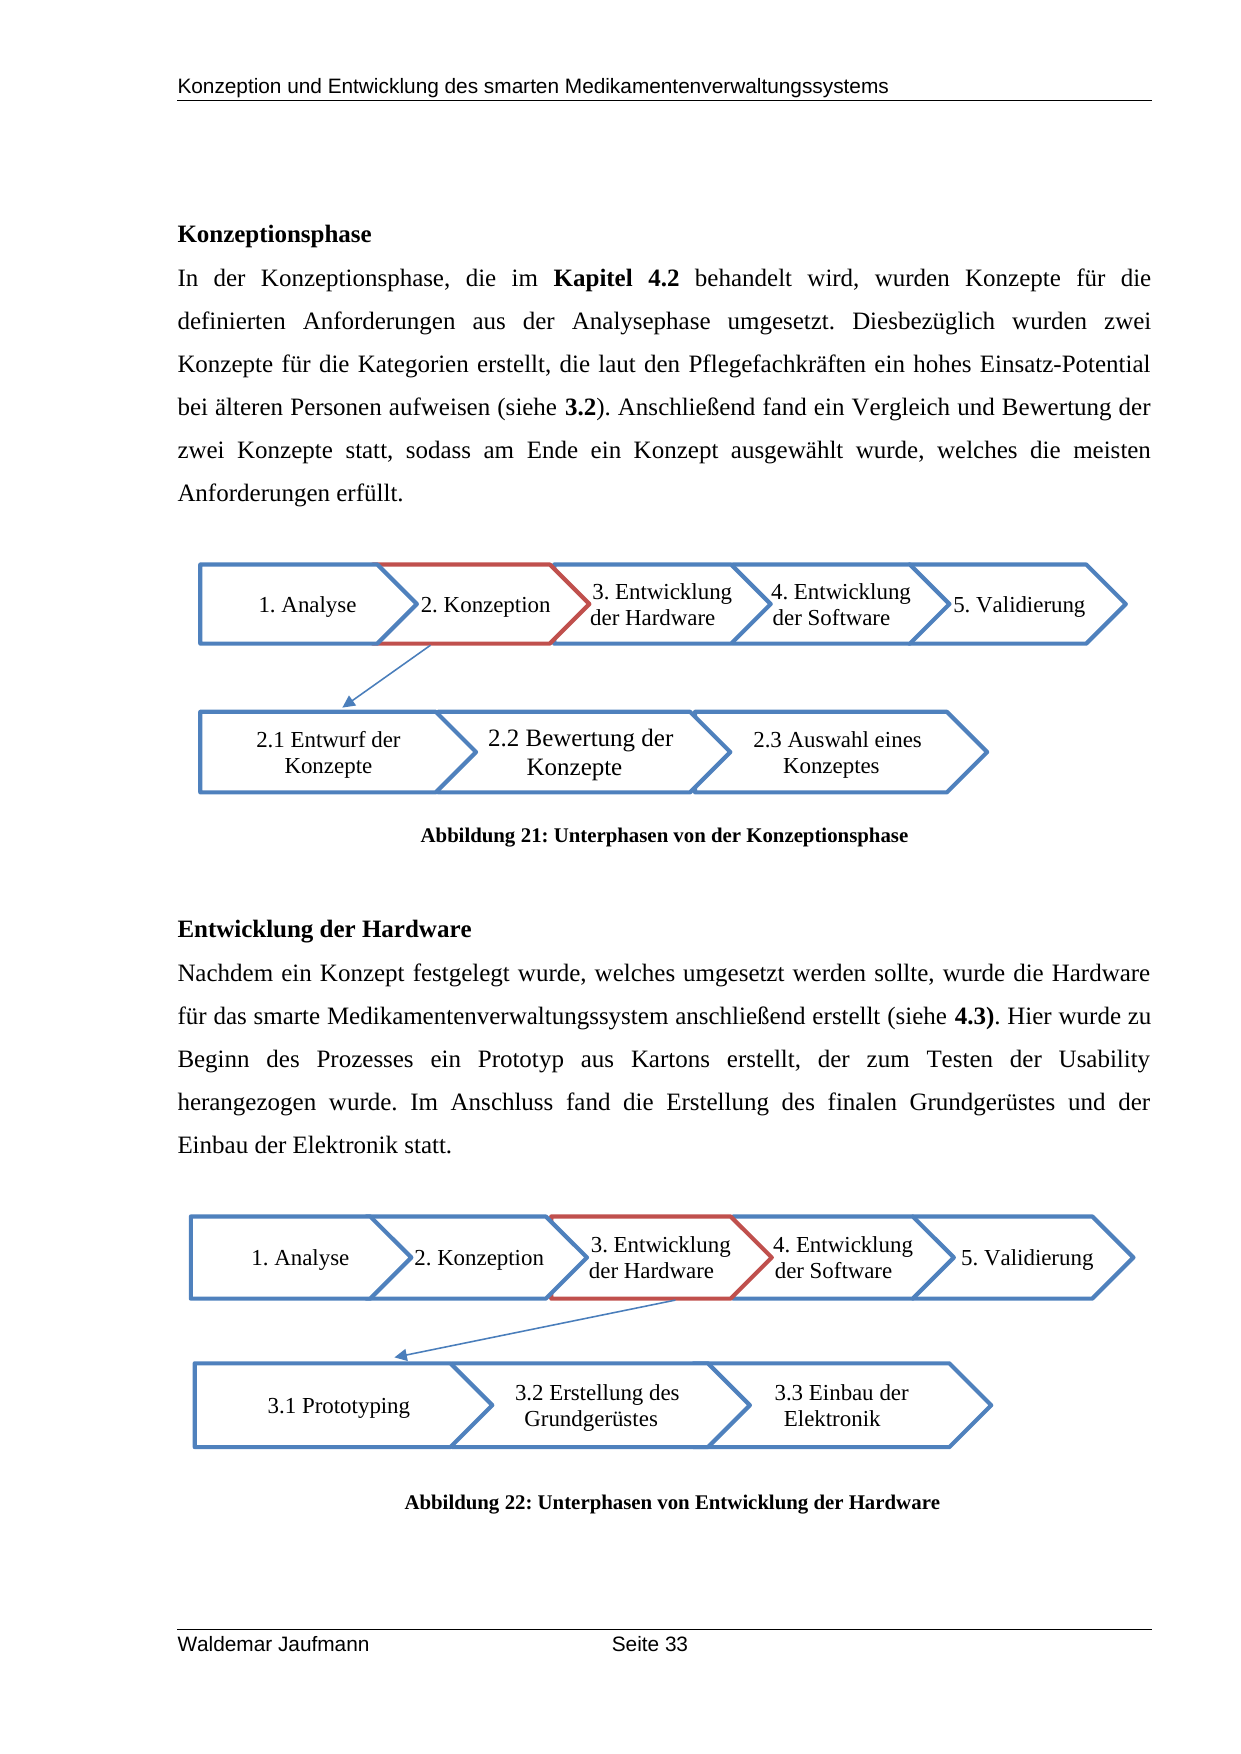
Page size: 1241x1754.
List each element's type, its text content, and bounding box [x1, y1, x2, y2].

text Abbildung 21: Unterphasen von der Konzeptionsphase [177, 823, 1152, 847]
text Nachdem ein Konzept festgelegt wurde, welches umgesetzt werden sollte, wurde die Hardware für das smarte Medikamentenverwaltungssystem anschließend erstellt (siehe 4.3). Hier wurde zu Beginn des Prozesses ein Prototyp aus Kartons erstellt, der zum Testen der Usability herangezogen wurde. Im Anschluss fand die Erstellung des finalen Grundgerüstes und der Einbau der Elektronik statt. [177, 958, 1152, 1159]
text In der Konzeptionsphase, die im Kapitel 4.2 behandelt wird, wurden Konzepte für die definierten Anforderungen aus der Analysephase umgesetzt. Diesbezüglich wurden zwei Konzepte für die Kategorien erstellt, die laut den Pflegefachkräften ein hohes Einsatz-Potential bei älteren Personen aufweisen (siehe 3.2). Anschließend fand ein Vergleich und Bewertung der zwei Konzepte statt, sodass am Ende ein Konzept ausgewählt wurde, welches die meisten Anforderungen erfüllt. [177, 263, 1152, 507]
text Konzeptionsphase [177, 219, 1152, 248]
text Entwicklung der Hardware [177, 914, 1152, 943]
